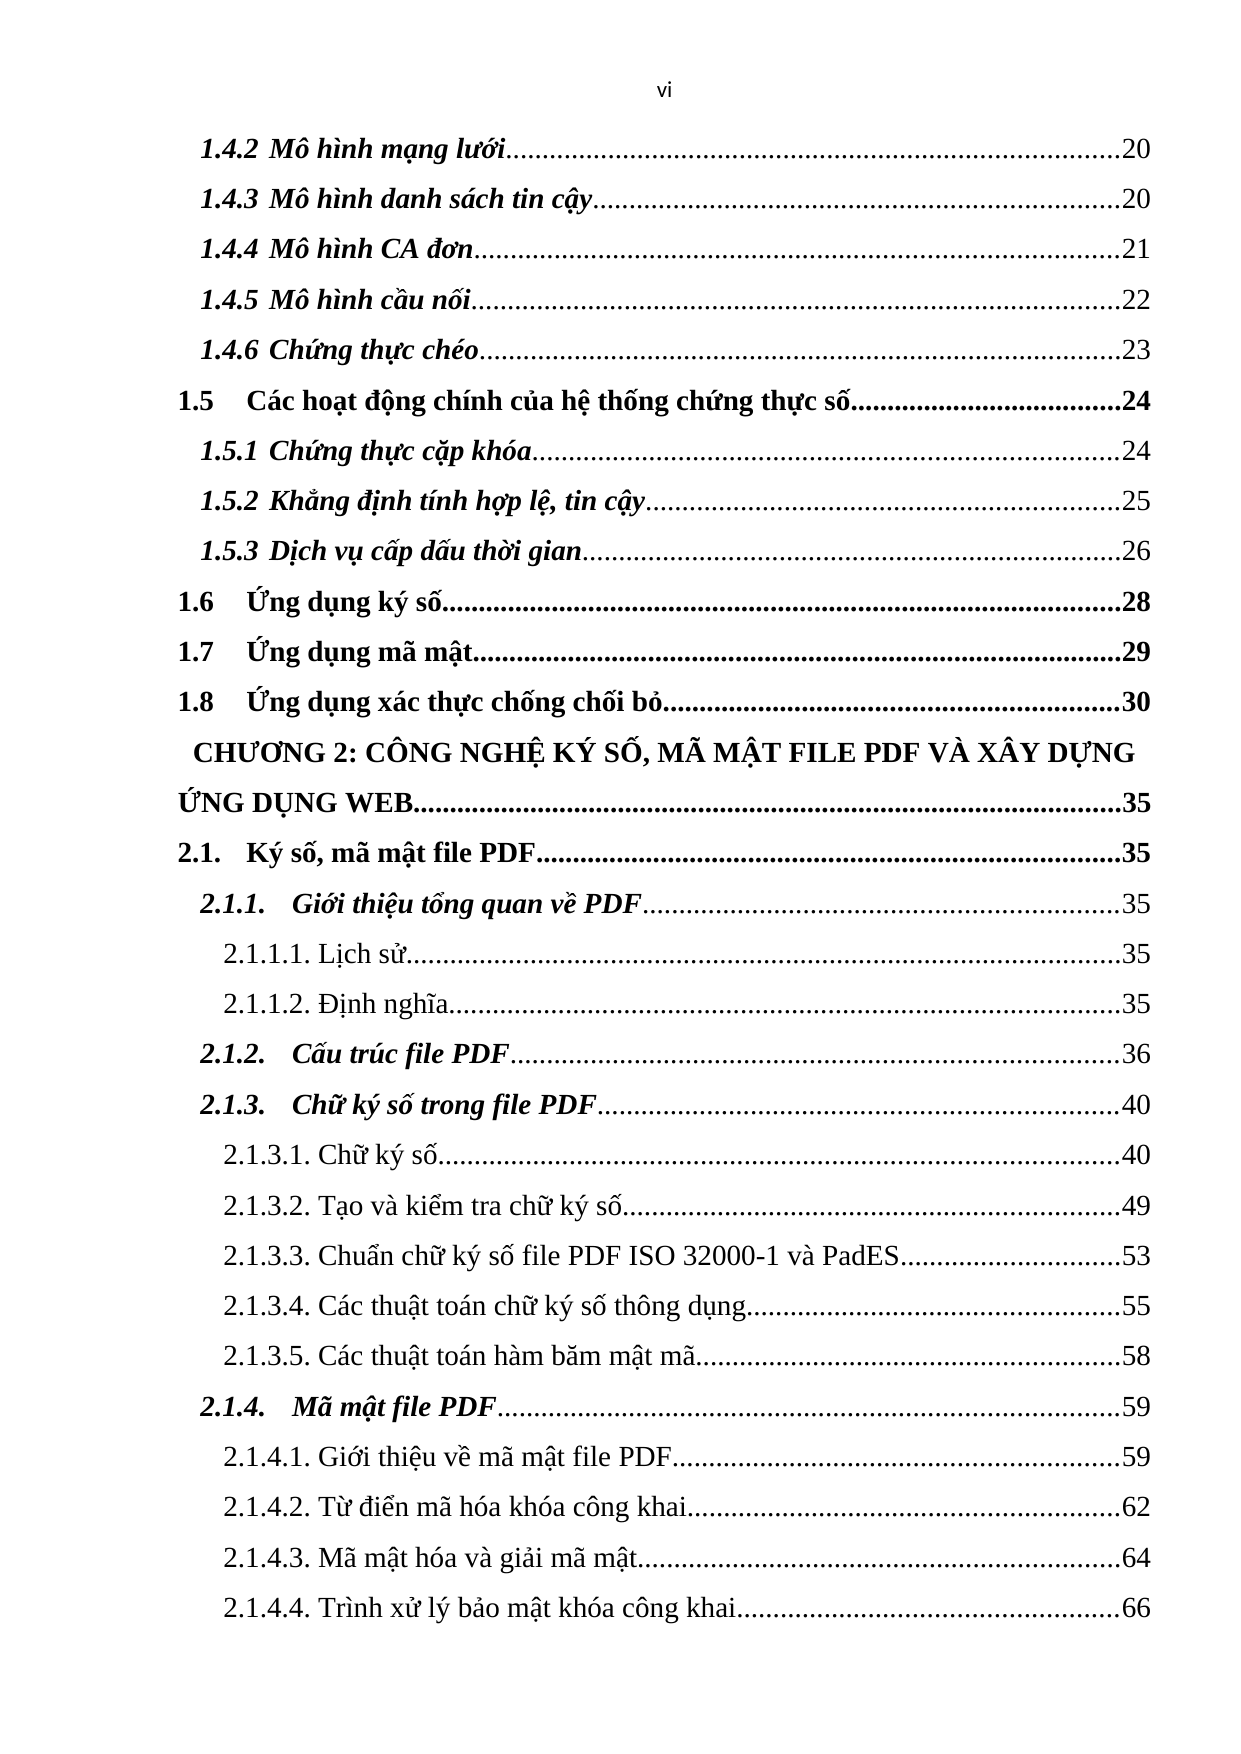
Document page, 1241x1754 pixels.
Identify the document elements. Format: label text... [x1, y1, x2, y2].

text 1.4.5 Mô hình cầu nối 22 [200, 282, 1152, 316]
text 2.1.3.3. Chuẩn chữ ký số file PDF ISO 32000-1 và PadES 53 [223, 1238, 1152, 1271]
text 1.5.1 Chứng thực cặp khóa 24 [200, 433, 1152, 466]
text 1.4.4 Mô hình CA đơn 21 [200, 232, 1152, 265]
text 2.1.1. Giới thiệu tổng quan về PDF 35 [200, 886, 1152, 919]
text CHƯƠNG 2: Công nghệ ký số, mã mật file PDF và xây dựng ứng dụng web 35 [177, 735, 1152, 819]
text 2.1. Ký số, mã mật file PDF 35 [177, 835, 1152, 869]
text 2.1.2. Cấu trúc file PDF 36 [200, 1037, 1152, 1070]
text 2.1.4.4. Trình xử lý bảo mật khóa công khai 66 [223, 1590, 1152, 1624]
text 1.8 Ứng dụng xác thực chống chối bỏ 30 [177, 684, 1152, 718]
text 2.1.4. Mã mật file PDF 59 [200, 1389, 1152, 1422]
text 2.1.4.3. Mã mật hóa và giải mã mật 64 [223, 1540, 1152, 1573]
text 2.1.4.2. Từ điển mã hóa khóa công khai 62 [223, 1489, 1152, 1523]
text 1.7 Ứng dụng mã mật 29 [177, 634, 1152, 668]
text 1.5.3 Dịch vụ cấp dấu thời gian 26 [200, 533, 1152, 567]
text 2.1.3.4. Các thuật toán chữ ký số thông dụng 55 [223, 1288, 1152, 1322]
text 2.1.3. Chữ ký số trong file PDF 40 [200, 1087, 1152, 1121]
text 2.1.3.2. Tạo và kiểm tra chữ ký số 49 [223, 1188, 1152, 1221]
text 1.4.6 Chứng thực chéo 23 [200, 332, 1152, 366]
text 2.1.4.1. Giới thiệu về mã mật file PDF 59 [223, 1439, 1152, 1473]
text 1.5 Các hoạt động chính của hệ thống chứng thực số 24 [177, 383, 1152, 416]
text 1.4.3 Mô hình danh sách tin cậy 20 [200, 181, 1152, 215]
text 2.1.1.1. Lịch sử 35 [223, 936, 1152, 969]
text 1.6 Ứng dụng ký số 28 [177, 584, 1152, 617]
text 1.5.2 Khẳng định tính hợp lệ, tin cậy 25 [200, 483, 1152, 517]
text 2.1.3.5. Các thuật toán hàm băm mật mã 58 [223, 1338, 1152, 1372]
text 2.1.1.2. Định nghĩa 35 [223, 986, 1152, 1020]
text 1.4.2 Mô hình mạng lưới 20 [200, 131, 1152, 164]
text 2.1.3.1. Chữ ký số 40 [223, 1137, 1152, 1171]
